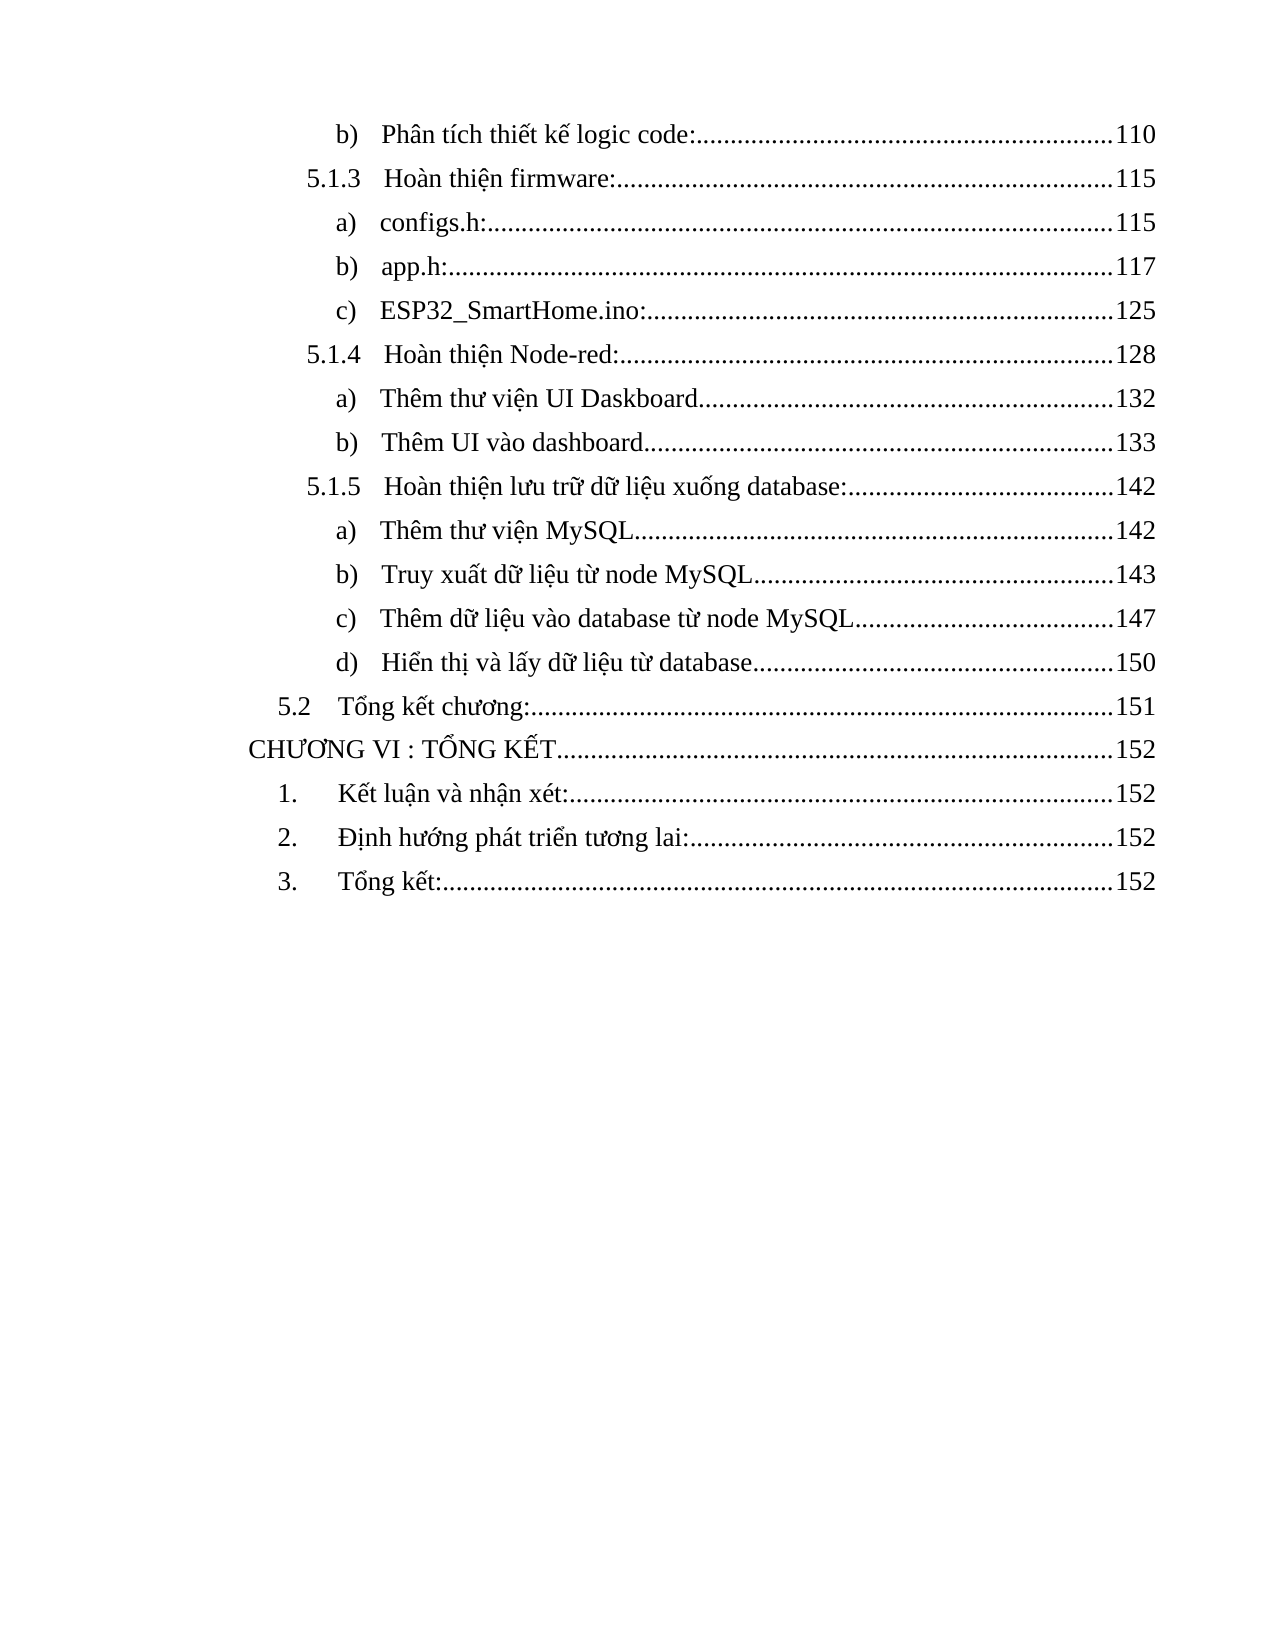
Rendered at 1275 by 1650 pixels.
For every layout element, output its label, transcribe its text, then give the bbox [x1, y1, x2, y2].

text b) Thêm UI vào dashboard 133 [265, 426, 1157, 457]
text a) configs.h: 115 [265, 206, 1157, 237]
text 5.1.3 Hoàn thiện firmware: 115 [236, 162, 1157, 193]
text b) Truy xuất dữ liệu từ node MySQL 143 [265, 558, 1157, 589]
text CHƯƠNG VI : TỔNG KẾT 152 [177, 733, 1157, 765]
text 5.2 Tổng kết chương: 151 [206, 689, 1157, 721]
text b) Phân tích thiết kế logic code: 110 [265, 118, 1157, 149]
text 5.1.5 Hoàn thiện lưu trữ dữ liệu xuống database: 142 [236, 470, 1157, 501]
text 3. Tổng kết: 152 [206, 865, 1157, 897]
text d) Hiển thị và lấy dữ liệu từ database 150 [265, 646, 1157, 677]
text c) ESP32_SmartHome.ino: 125 [265, 294, 1157, 325]
text a) Thêm thư viện MySQL 142 [265, 514, 1157, 545]
text b) app.h: 117 [265, 250, 1157, 281]
text 2. Định hướng phát triển tương lai: 152 [206, 821, 1157, 853]
text 5.1.4 Hoàn thiện Node-red: 128 [236, 338, 1157, 369]
text a) Thêm thư viện UI Daskboard 132 [265, 382, 1157, 413]
text 1. Kết luận và nhận xét: 152 [206, 777, 1157, 809]
text c) Thêm dữ liệu vào database từ node MySQL 147 [265, 602, 1157, 633]
